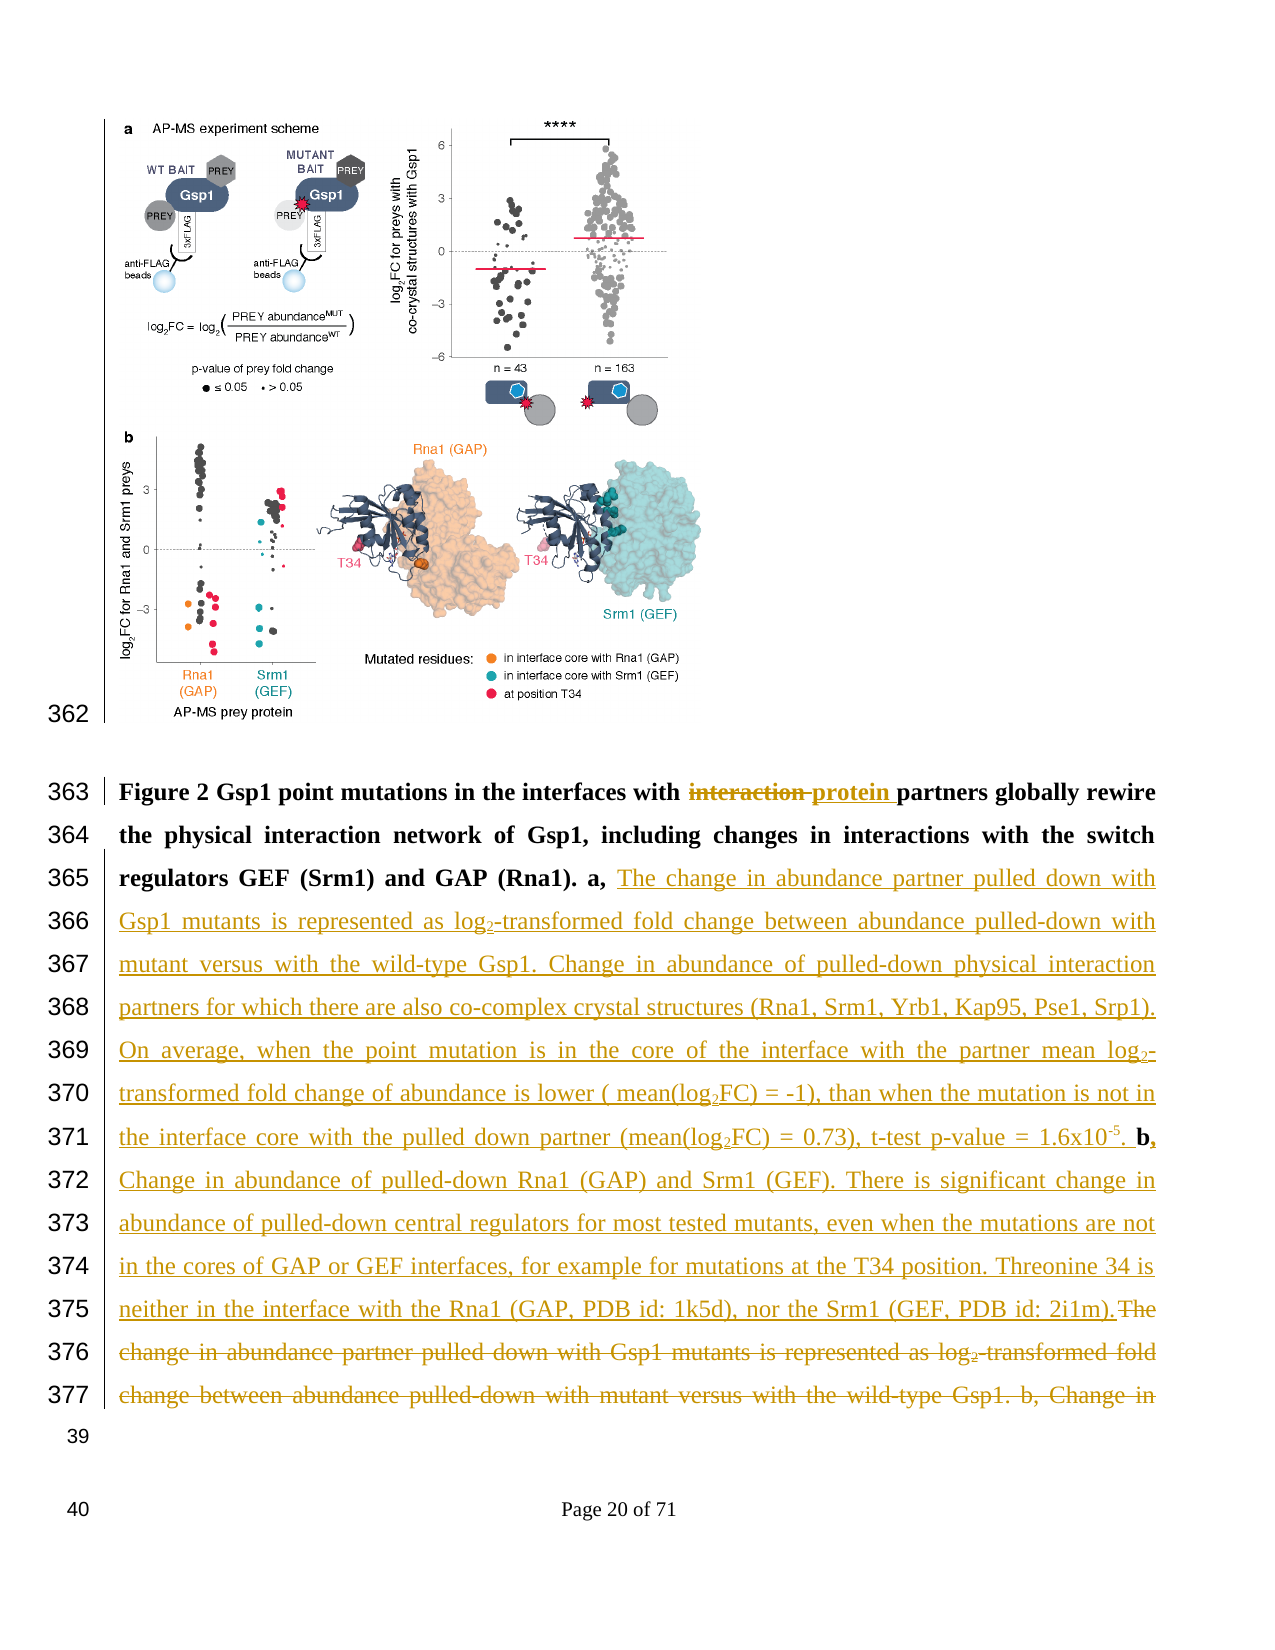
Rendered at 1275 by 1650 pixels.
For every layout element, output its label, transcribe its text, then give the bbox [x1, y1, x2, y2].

picture [118, 118, 702, 723]
